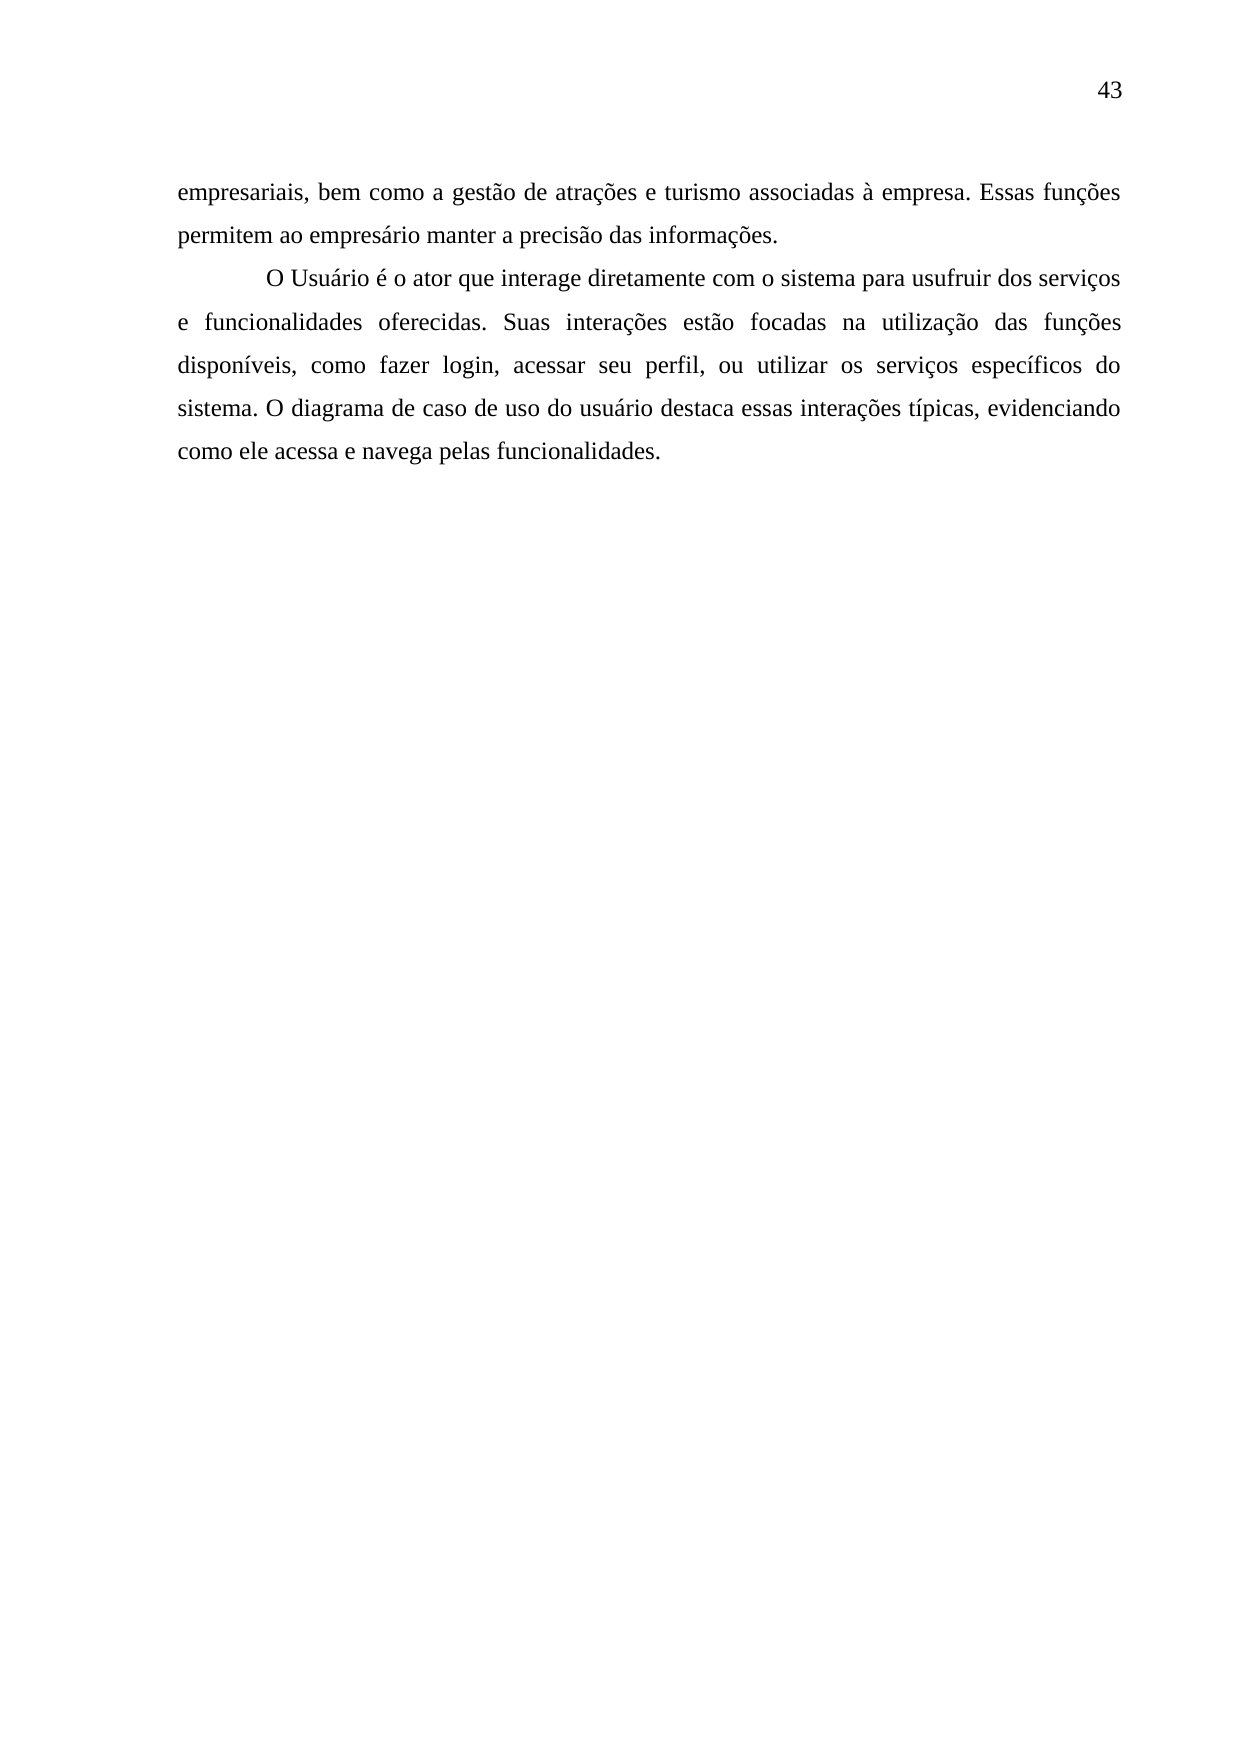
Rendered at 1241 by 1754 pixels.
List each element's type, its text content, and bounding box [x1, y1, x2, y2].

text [177, 177, 1122, 249]
text O Usuário é o ator que interage diretamente com o sistema para usufruir dos serviços e funcionalidades oferecidas. Suas interações estão focadas na utilização das funções disponíveis, como fazer login, acessar seu perfil, ou utilizar os serviços específicos do sistema. O diagrama de caso de uso do usuário destaca essas interações típicas, evidenciando como ele acessa e navega pelas funcionalidades. [177, 263, 1122, 465]
